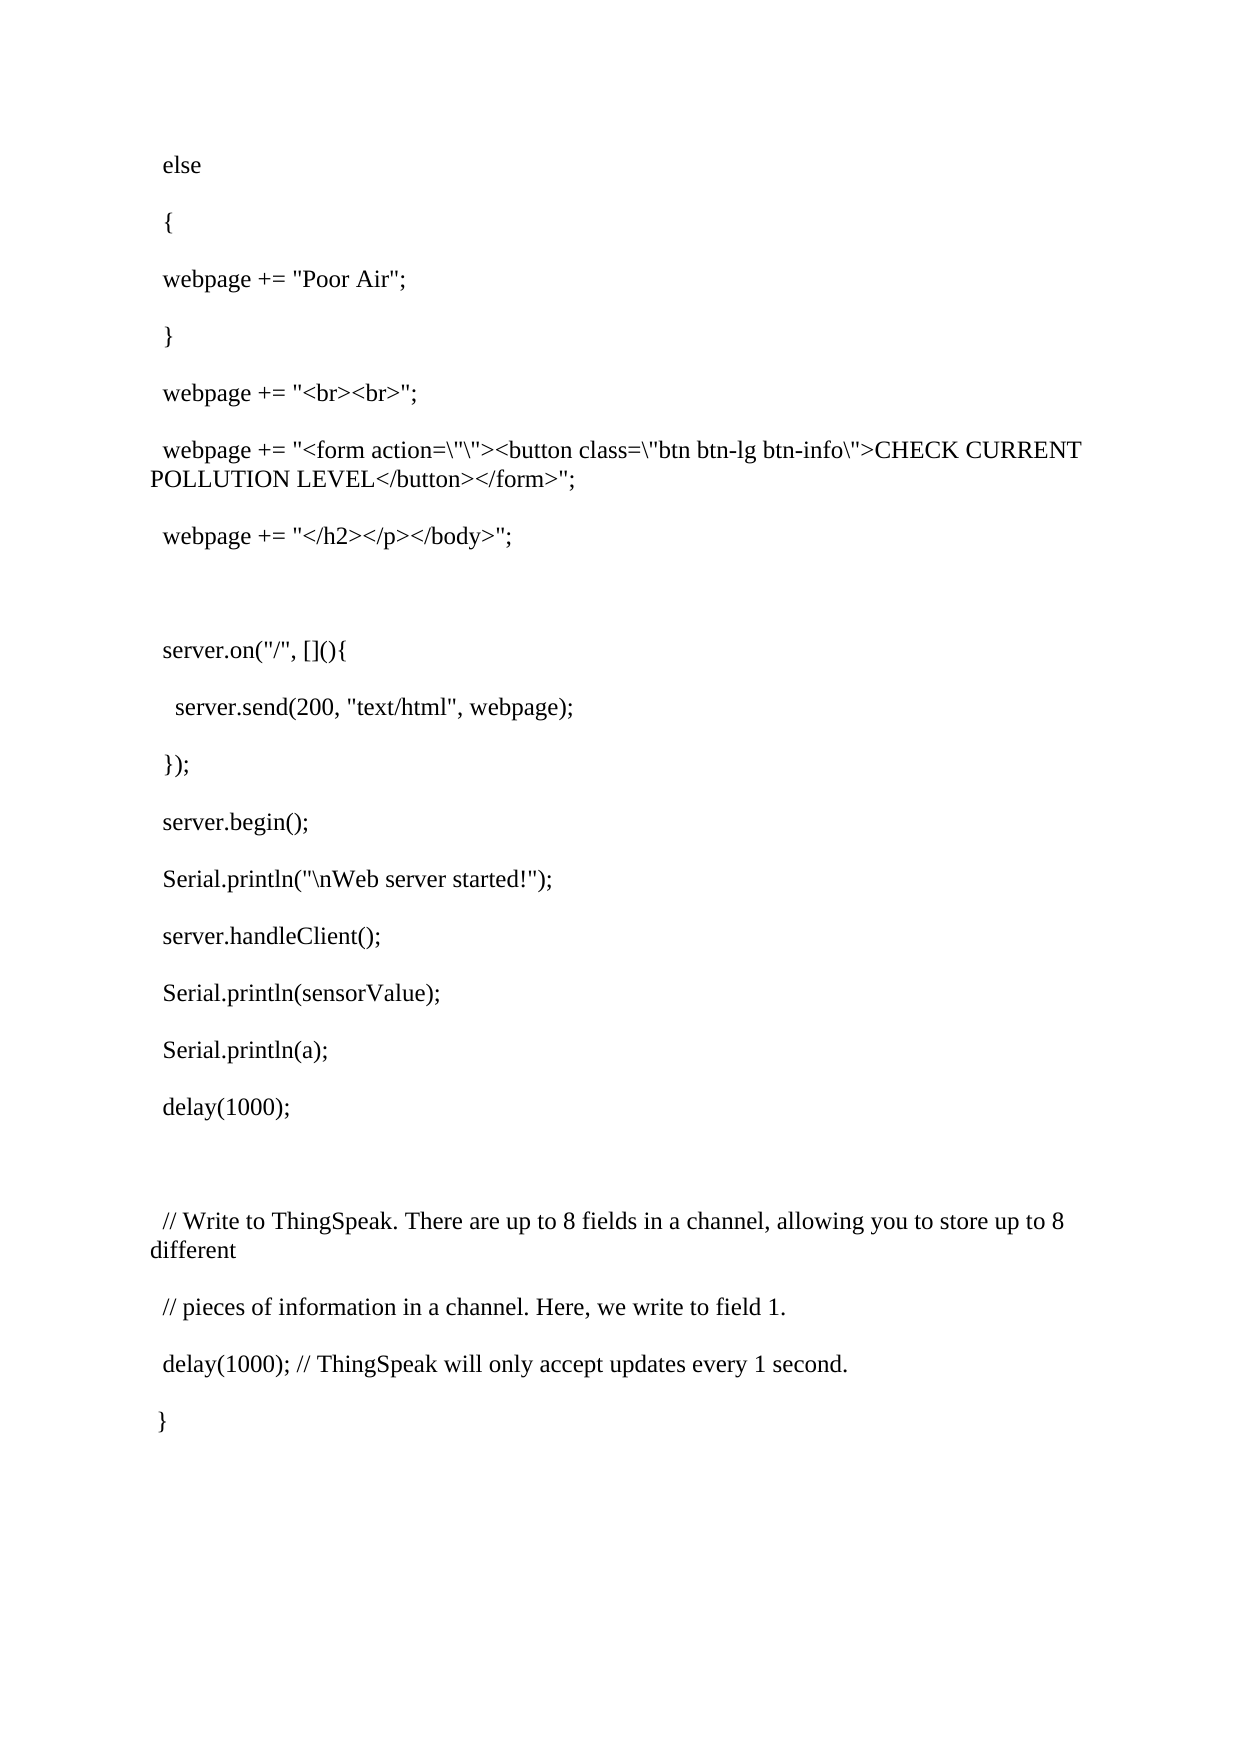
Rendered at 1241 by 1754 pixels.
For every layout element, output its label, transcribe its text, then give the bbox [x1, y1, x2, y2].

text server.on("/", [](){ [150, 635, 1090, 664]
text webpage += "Poor Air"; [150, 264, 1090, 293]
text }); [150, 749, 1090, 778]
text webpage += "<br><br>"; [150, 378, 1090, 407]
text delay(1000); [150, 1092, 1090, 1121]
text server.handleClient(); [150, 921, 1090, 949]
text } [150, 321, 1090, 350]
text { [150, 207, 1090, 236]
text delay(1000); // ThingSpeak will only accept updates every 1 second. [150, 1349, 1090, 1378]
text server.begin(); [150, 807, 1090, 835]
text server.send(200, "text/html", webpage); [150, 692, 1090, 721]
text // pieces of information in a channel. Here, we write to field 1. [150, 1292, 1090, 1321]
text else [150, 150, 1090, 179]
text Serial.println(sensorValue); [150, 978, 1090, 1007]
text Serial.println(a); [150, 1035, 1090, 1064]
text // Write to ThingSpeak. There are up to 8 fields in a channel, allowing you to store up to 8 different [150, 1206, 1090, 1264]
text webpage += "</h2></p></body>"; [150, 521, 1090, 550]
text webpage += "<form action=\"\"><button class=\"btn btn-lg btn-info\">CHECK CURRENT POLLUTION LEVEL</button></form>"; [150, 435, 1090, 493]
text } [150, 1406, 1090, 1435]
text Serial.println("\nWeb server started!"); [150, 864, 1090, 892]
